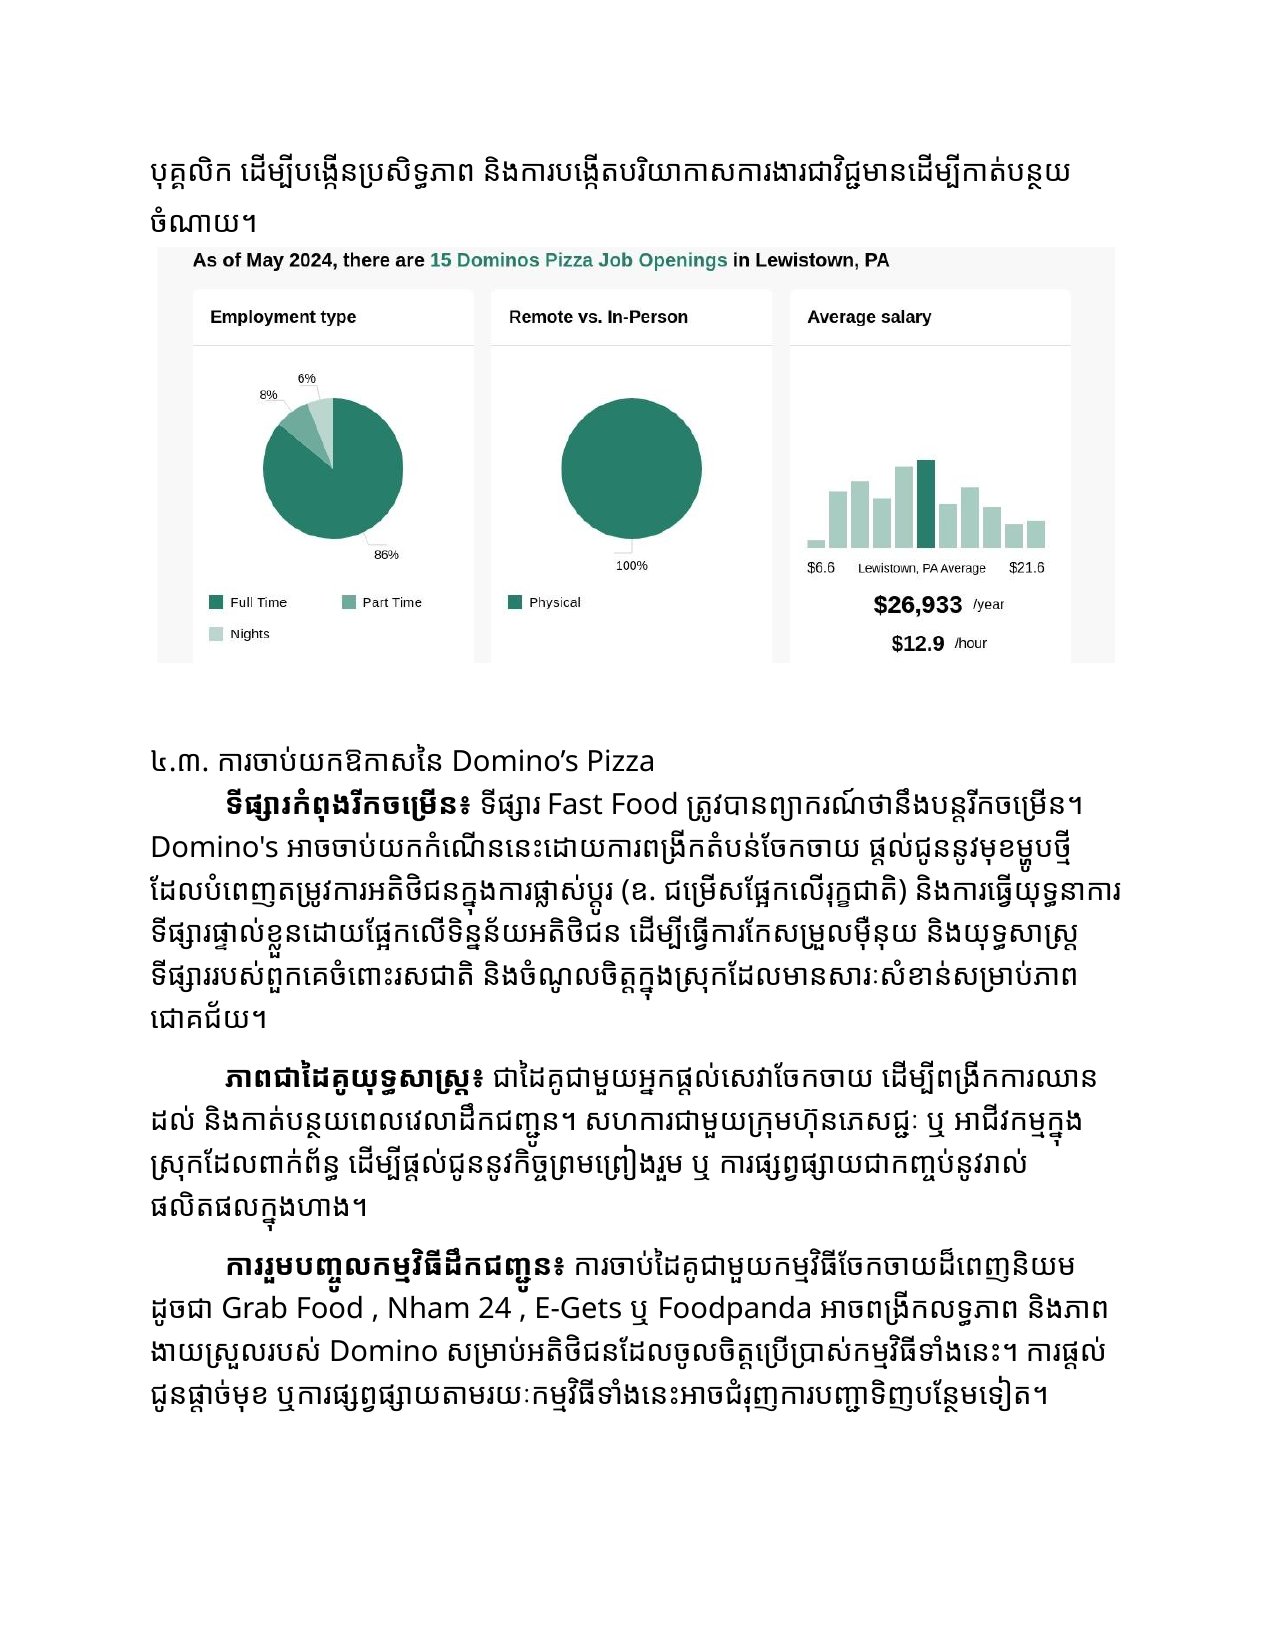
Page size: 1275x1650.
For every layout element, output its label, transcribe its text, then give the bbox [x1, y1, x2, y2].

text ទីផ្សារកំពុងរីកចម្រើន៖ ទីផ្សារFast Food ត្រូវបានព្យាករណ៍ថានឹងបន្តរីកចម្រើន។ Domino's អាចចាប់យកកំណើននេះដោយការពង្រីកតំបន់ចែកចាយ ផ្តល់ជូននូវមុខម្ហូបថ្មីដែលបំពេញតម្រូវការអតិថិជនក្នុងការផ្លាស់ប្តូរ (ឧ. ជម្រើសផ្អែកលើរុក្ខជាតិ) និងការធ្វើយុទ្ធនាការទីផ្សារផ្ទាល់ខ្លួនដោយផ្អែកលើទិន្នន័យអតិថិជន ដើម្បីធ្វើការកែសម្រួលម៉ឺនុយ និងយុទ្ធសាស្រ្តទីផ្សាររបស់ពួកគេចំពោះរសជាតិ និងចំណូលចិត្តក្នុងស្រុកដែលមានសារៈសំខាន់សម្រាប់ភាពជោគជ័យ។ [150, 783, 1125, 1037]
text ភាពជាដៃគូយុទ្ធសាស្ត្រ៖ ជាដៃគូជាមួយអ្នកផ្តល់សេវាចែកចាយ ដើម្បីពង្រីកការឈានដល់ និងកាត់បន្ថយពេលវេលាដឹកជញ្ជូន។ សហការជាមួយក្រុមហ៊ុនភេសជ្ជៈ ឬ អាជីវកម្មក្នុងស្រុកដែលពាក់ព័ន្ធ ដើម្បីផ្តល់ជូននូវកិច្ចព្រមព្រៀងរួម ឬ ការផ្សព្វផ្សាយជាកញ្ចប់នូវរាល់ផលិតផលក្នុងហាង។ [150, 1057, 1125, 1225]
subtitle ៤.៣. ការចាប់យកឱកាសនៃ Domino’s Pizza [150, 740, 1125, 780]
text ការរួមបញ្ចូលកម្មវិធីដឹកជញ្ជូន៖ ការចាប់ដៃគូជាមួយកម្មវិធីចែកចាយដ៏ពេញនិយមដូចជា Grab Food , Nham 24 , E-Gets ឬ Foodpanda អាចពង្រីកលទ្ធភាព និងភាពងាយស្រួលរបស់ Domino សម្រាប់អតិថិជនដែលចូលចិត្តប្រើប្រាស់កម្មវិធីទាំងនេះ។ ការផ្តល់ជូនផ្តាច់មុខ ឬការផ្សព្វផ្សាយតាមរយៈកម្មវិធីទាំងនេះអាចជំរុញការបញ្ជាទិញបន្ថែមទៀត។ [150, 1245, 1125, 1413]
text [150, 150, 1125, 247]
picture [150, 247, 1125, 663]
